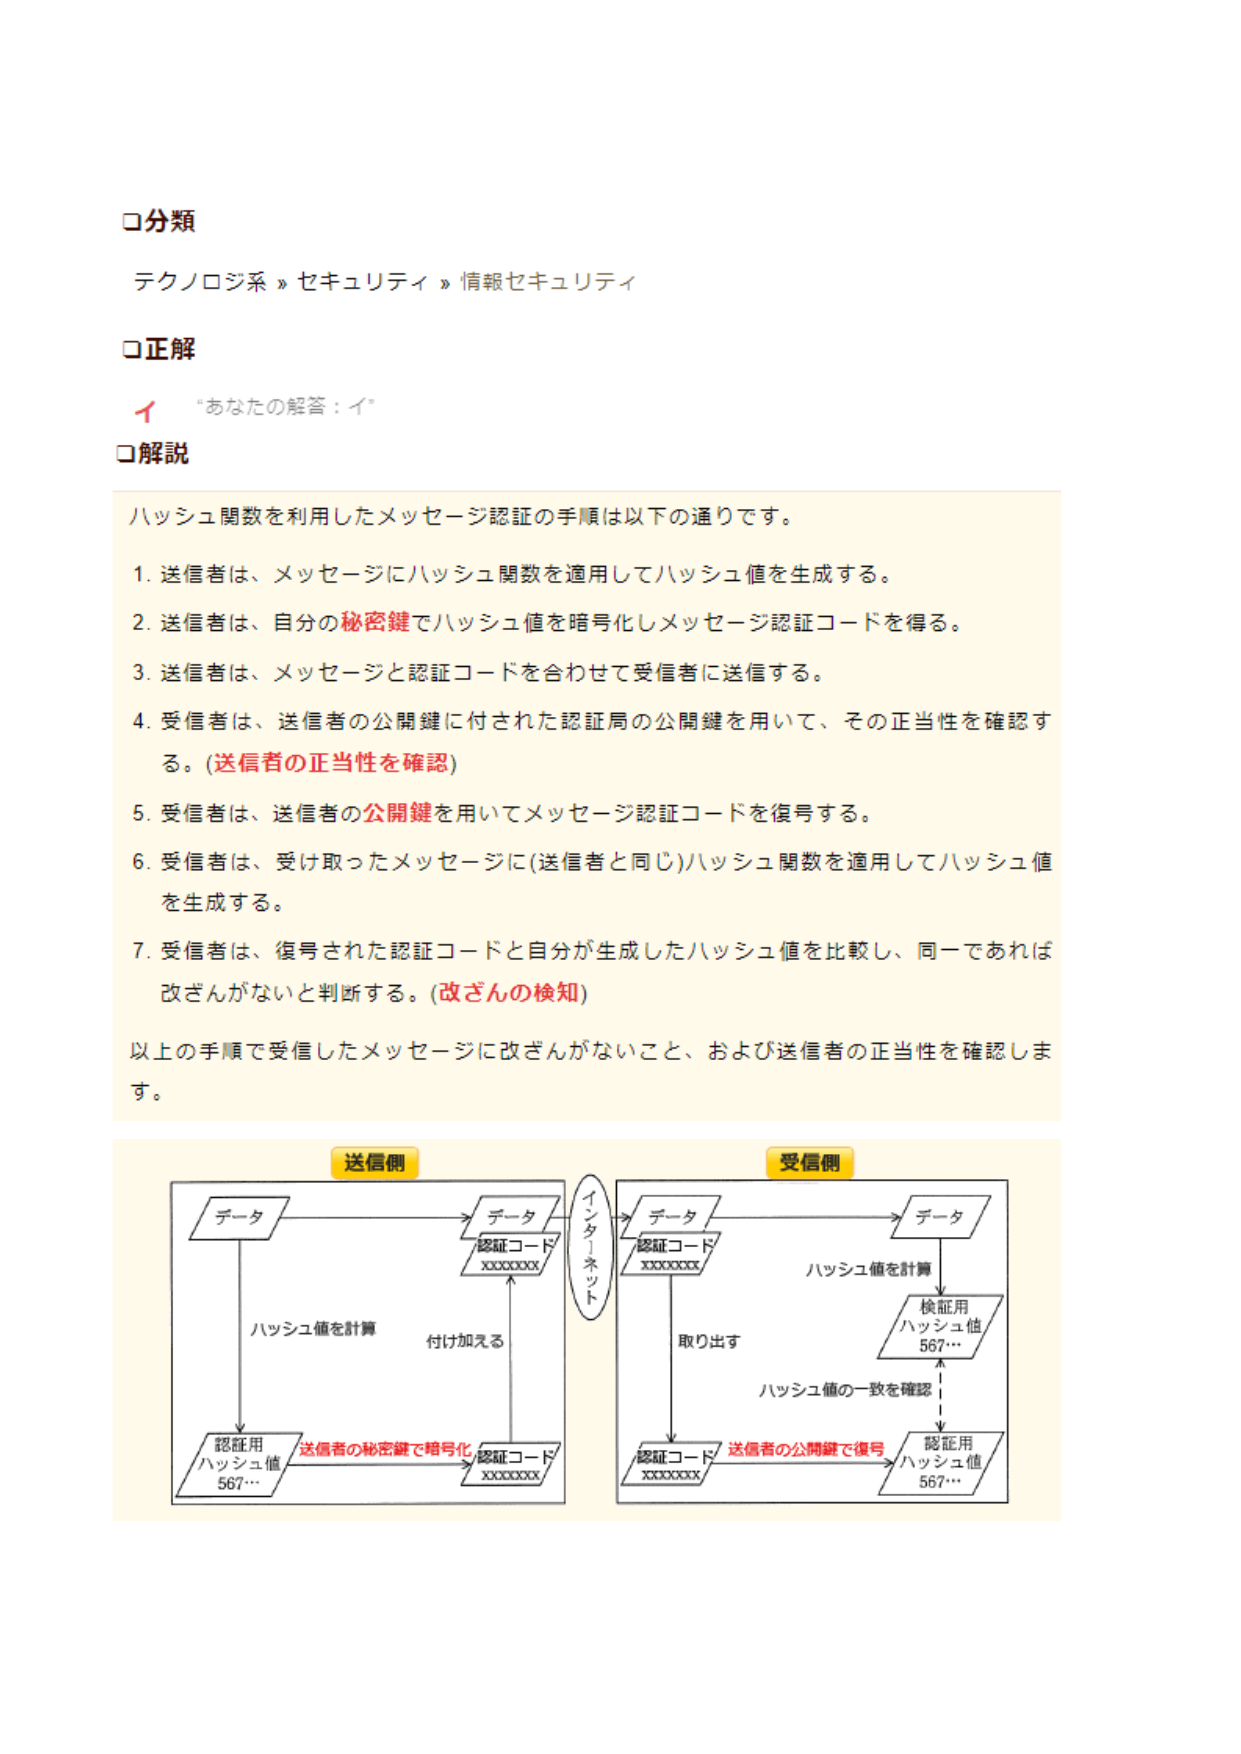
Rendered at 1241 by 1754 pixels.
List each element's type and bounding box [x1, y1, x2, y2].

picture [112, 433, 1062, 1121]
picture [112, 1139, 1062, 1521]
picture [112, 202, 838, 431]
